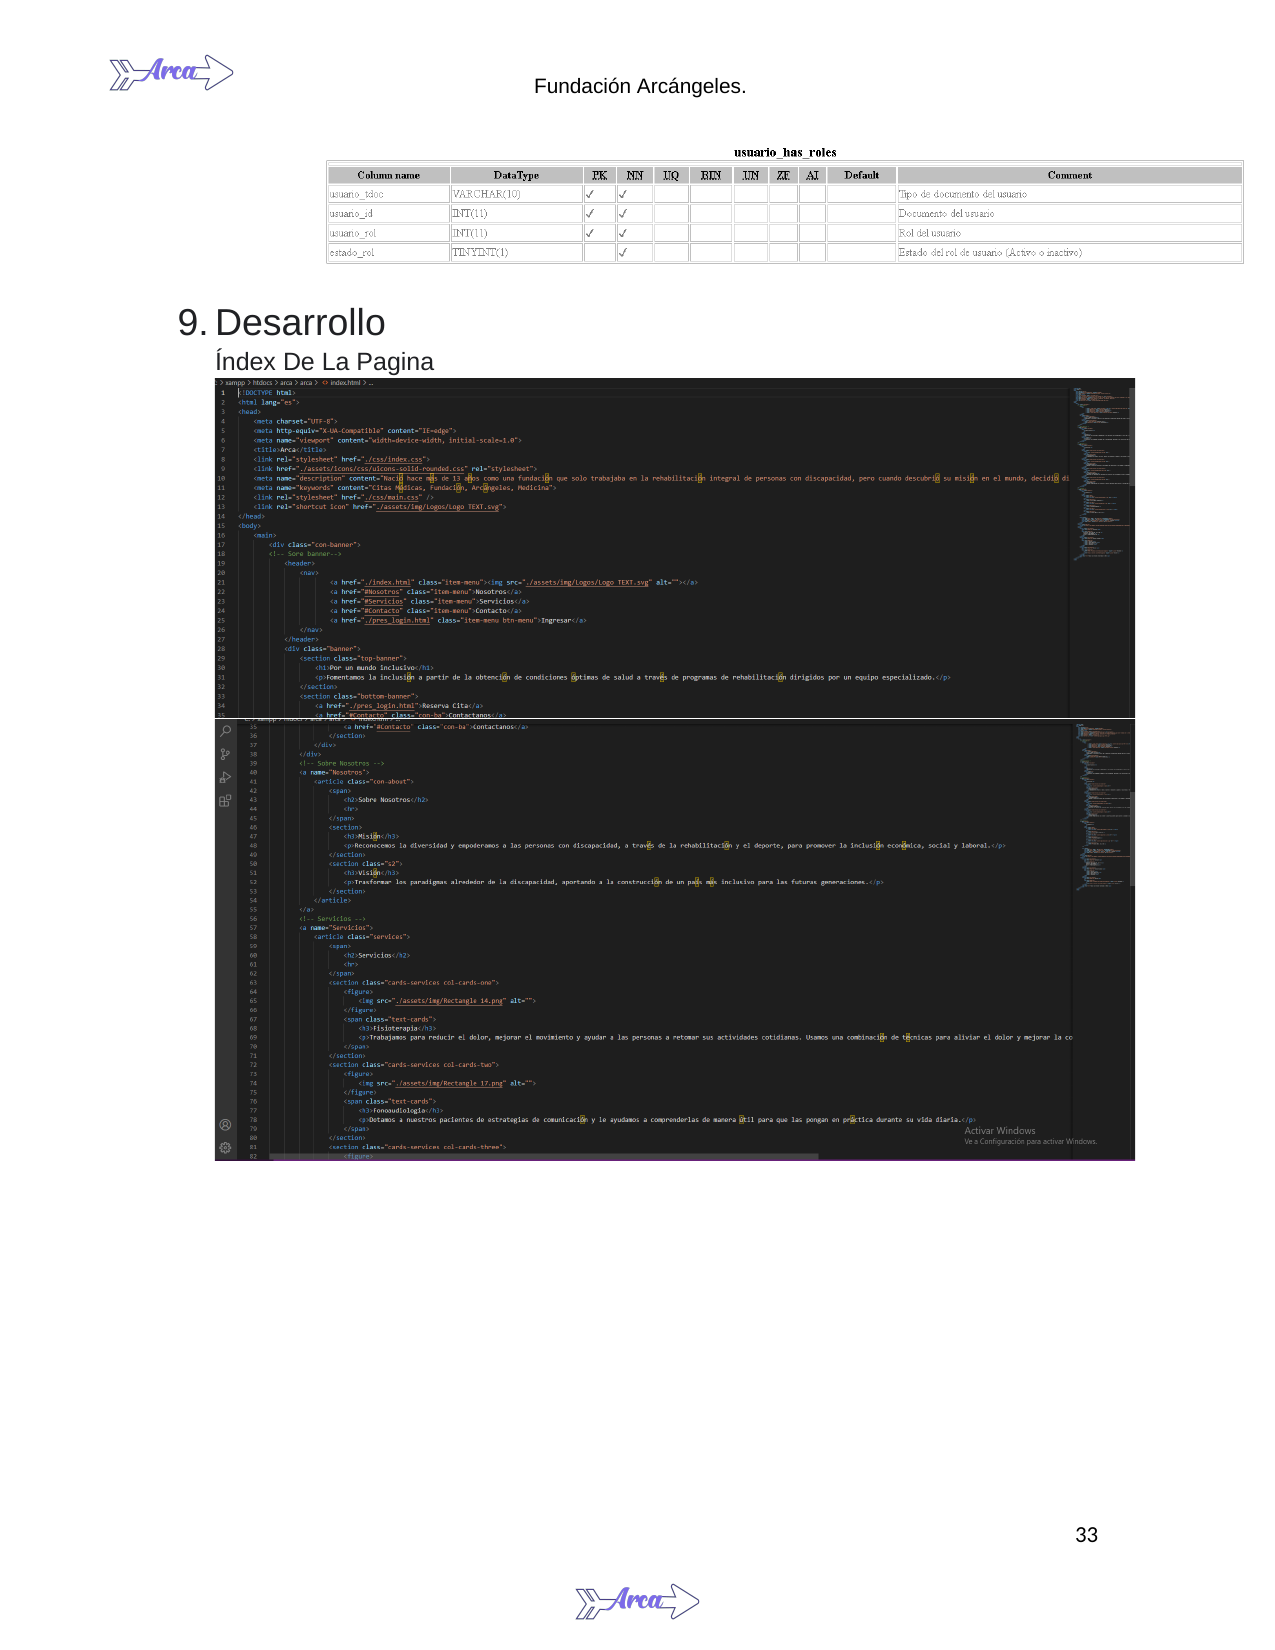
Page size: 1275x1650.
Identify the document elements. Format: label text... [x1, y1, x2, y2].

picture [106, 51, 237, 94]
list Desarrollo [177, 301, 1098, 344]
picture [214, 719, 1136, 1161]
picture [324, 147, 1246, 268]
picture [572, 1580, 703, 1623]
picture [214, 378, 1136, 718]
text Índex De La Pagina [215, 347, 1098, 376]
